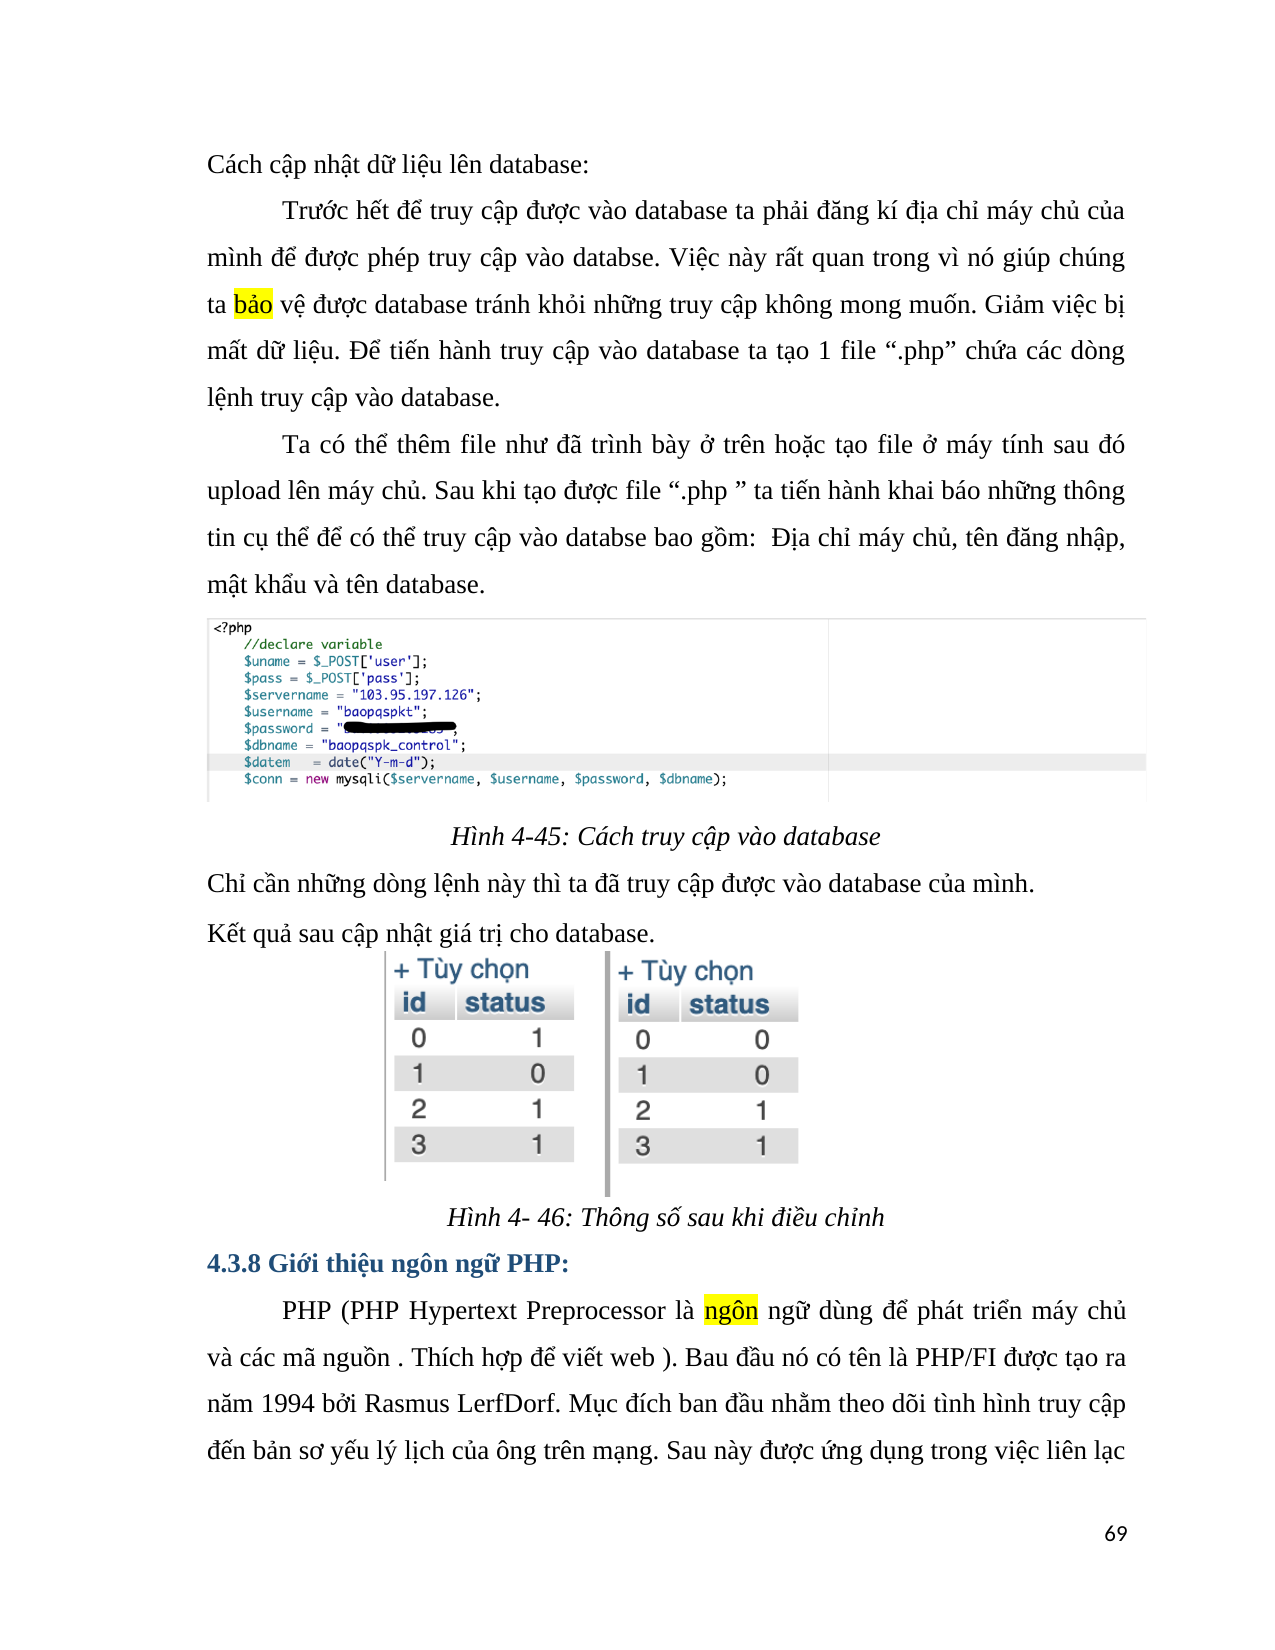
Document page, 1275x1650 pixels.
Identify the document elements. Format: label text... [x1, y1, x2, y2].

text Chỉ cần những dòng lệnh này thì ta đã truy cập được vào database của mình. [207, 867, 1127, 898]
picture [206, 614, 1147, 802]
picture [604, 951, 836, 1197]
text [207, 1294, 1127, 1465]
text Cách cập nhật dữ liệu lên database: [207, 148, 1127, 179]
picture [384, 951, 595, 1181]
text Trước hết để truy cập được vào database ta phải đăng kí địa chỉ máy chủ của mình để được phép truy cập vào databse. Việc này rất quan trong vì nó giúp chúng ta bảo vệ được database tránh khỏi những truy cập không mong muốn. Giảm việc bị mất dữ liệu. Để tiến hành truy cập vào database ta tạo 1 file “.php” chứa các dòng lệnh truy cập vào database. [207, 194, 1127, 412]
text Ta có thể thêm file như đã trình bày ở trên hoặc tạo file ở máy tính sau đó upload lên máy chủ. Sau khi tạo được file “.php ” ta tiến hành khai báo những thông tin cụ thể để có thể truy cập vào databse bao gồm: Địa chỉ máy chủ, tên đăng nhập, mật khẩu và tên database. [207, 428, 1127, 599]
subtitle 4.3.8 Giới thiệu ngôn ngữ PHP: [207, 1247, 1127, 1279]
text Kết quả sau cập nhật giá trị cho database. [207, 917, 1127, 948]
